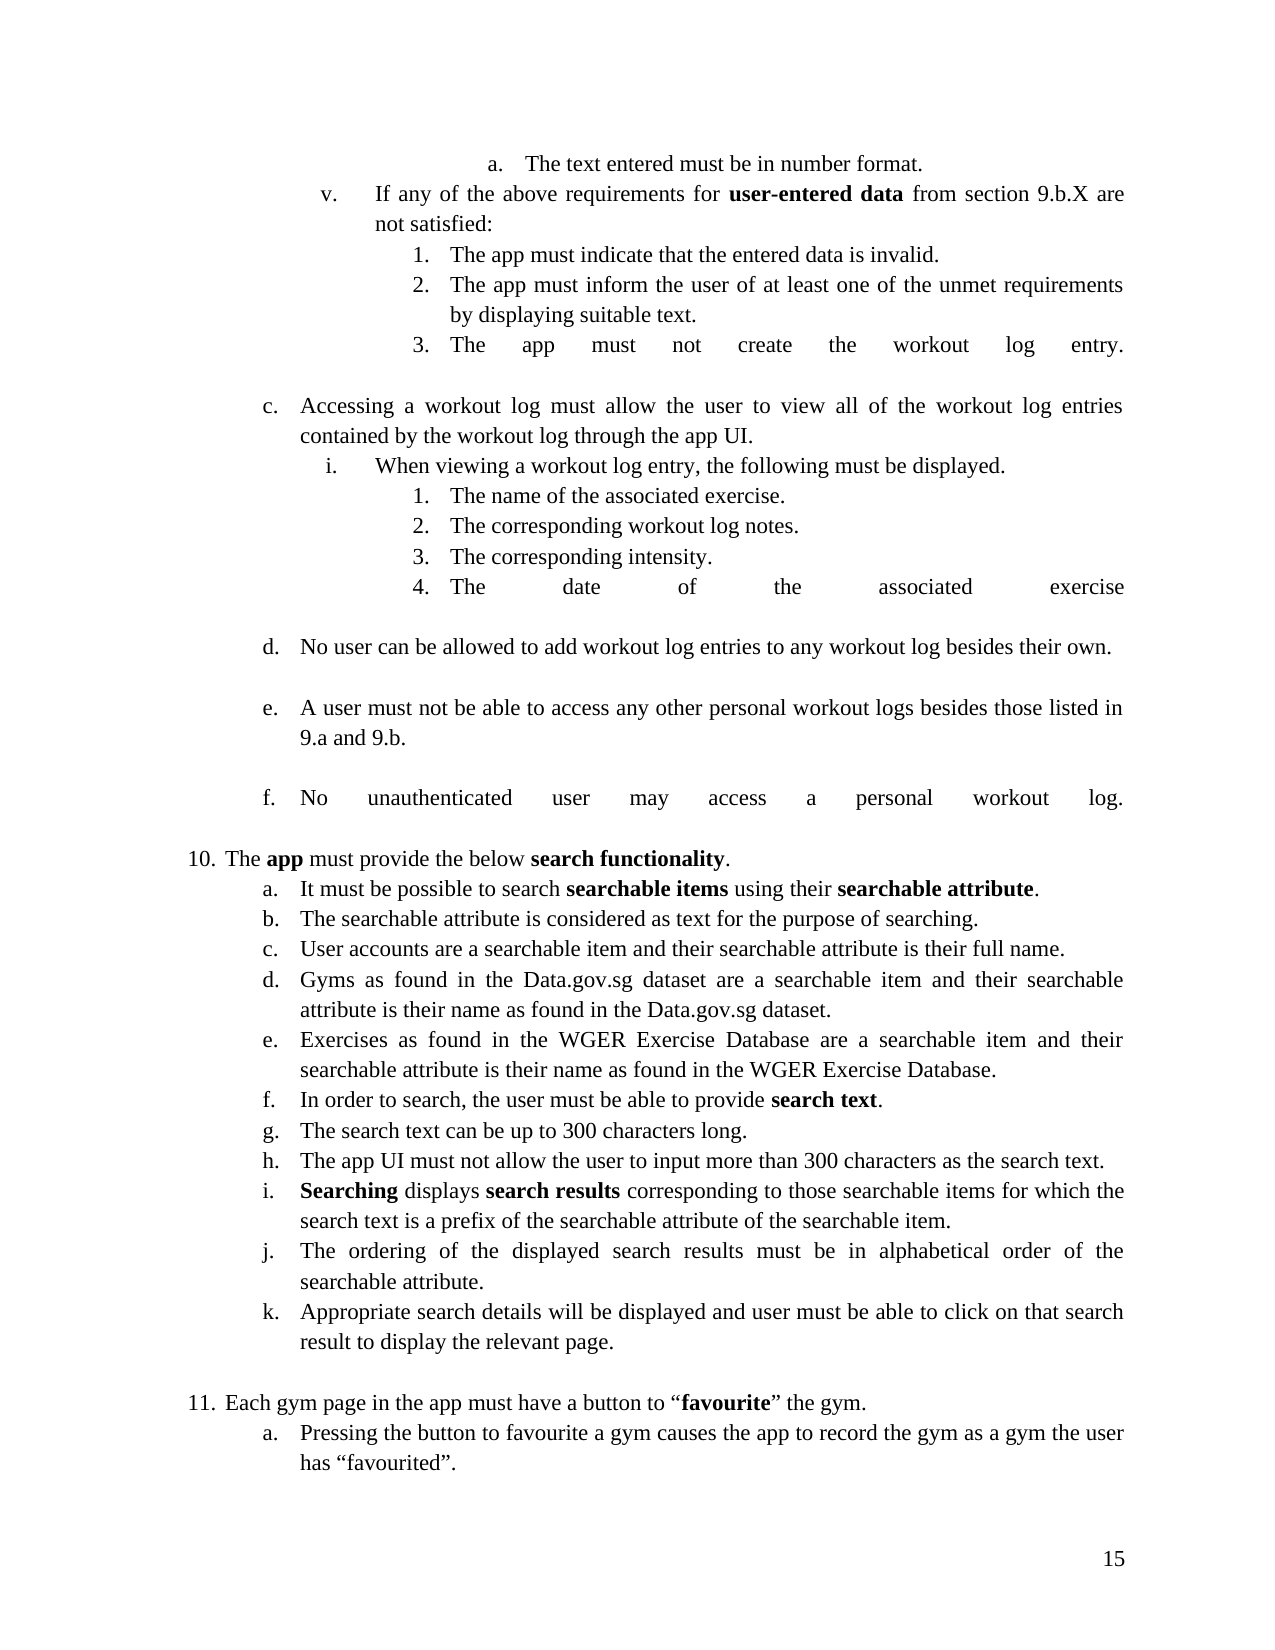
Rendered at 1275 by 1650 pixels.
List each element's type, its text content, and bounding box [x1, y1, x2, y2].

list It must be possible to search searchable items using their searchable attribute. [262, 875, 1125, 901]
list The search text can be up to 300 characters long. [262, 1117, 1125, 1143]
list Gyms as found in the Data.gov.sg dataset are a searchable item and their searchable attribute is their name as found in the Data.gov.sg dataset. [262, 966, 1125, 1022]
list No unauthenticated user may access a personal workout log. [262, 784, 1125, 841]
list The searchable attribute is considered as text for the purpose of searching. [262, 905, 1125, 932]
list The app must not create the workout log entry. [412, 331, 1125, 388]
list Pressing the button to favourite a gym causes the app to record the gym as a gym the user has “favourited”. [262, 1419, 1125, 1475]
list The app must indicate that the entered data is invalid. [412, 241, 1125, 267]
list The date of the associated exercise [412, 573, 1125, 629]
list The text entered must be in number format. [487, 150, 1125, 176]
list The ordering of the displayed search results must be in alphabetical order of the searchable attribute. [262, 1237, 1125, 1294]
list Accessing a workout log must allow the user to view all of the workout log entries contained by the workout log through the app UI. [262, 392, 1125, 448]
list The app UI must not allow the user to input more than 300 characters as the search text. [262, 1147, 1125, 1173]
list User accounts are a searchable item and their searchable attribute is their full name. [262, 935, 1125, 962]
list Each gym page in the app must have a button to “favourite” the gym. [187, 1388, 1125, 1415]
list Searching displays search results corresponding to those searchable items for which the search text is a prefix of the searchable attribute of the searchable item. [262, 1177, 1125, 1234]
list The name of the associated exercise. [412, 482, 1125, 509]
list The app must inform the user of at least one of the unmet requirements by displaying suitable text. [412, 271, 1125, 327]
list The corresponding workout log notes. [412, 512, 1125, 539]
list No user can be allowed to add workout log entries to any workout log besides their own. [262, 633, 1125, 660]
list Exercises as found in the WGER Exercise Database are a searchable item and their searchable attribute is their name as found in the WGER Exercise Database. [262, 1026, 1125, 1083]
list If any of the above requirements for user-entered data from section 9.b.X are not satisfied: [337, 180, 1125, 237]
list Appropriate search details will be displayed and user must be able to click on that search result to display the relevant page. [262, 1298, 1125, 1354]
list A user must not be able to access any other personal workout logs besides those listed in 9.a and 9.b. [262, 694, 1125, 750]
list When viewing a workout log entry, the following must be displayed. [337, 452, 1125, 478]
list In order to search, the user must be able to provide search text. [262, 1086, 1125, 1113]
list The app must provide the below search functionality. [187, 845, 1125, 871]
list The corresponding intensity. [412, 543, 1125, 569]
